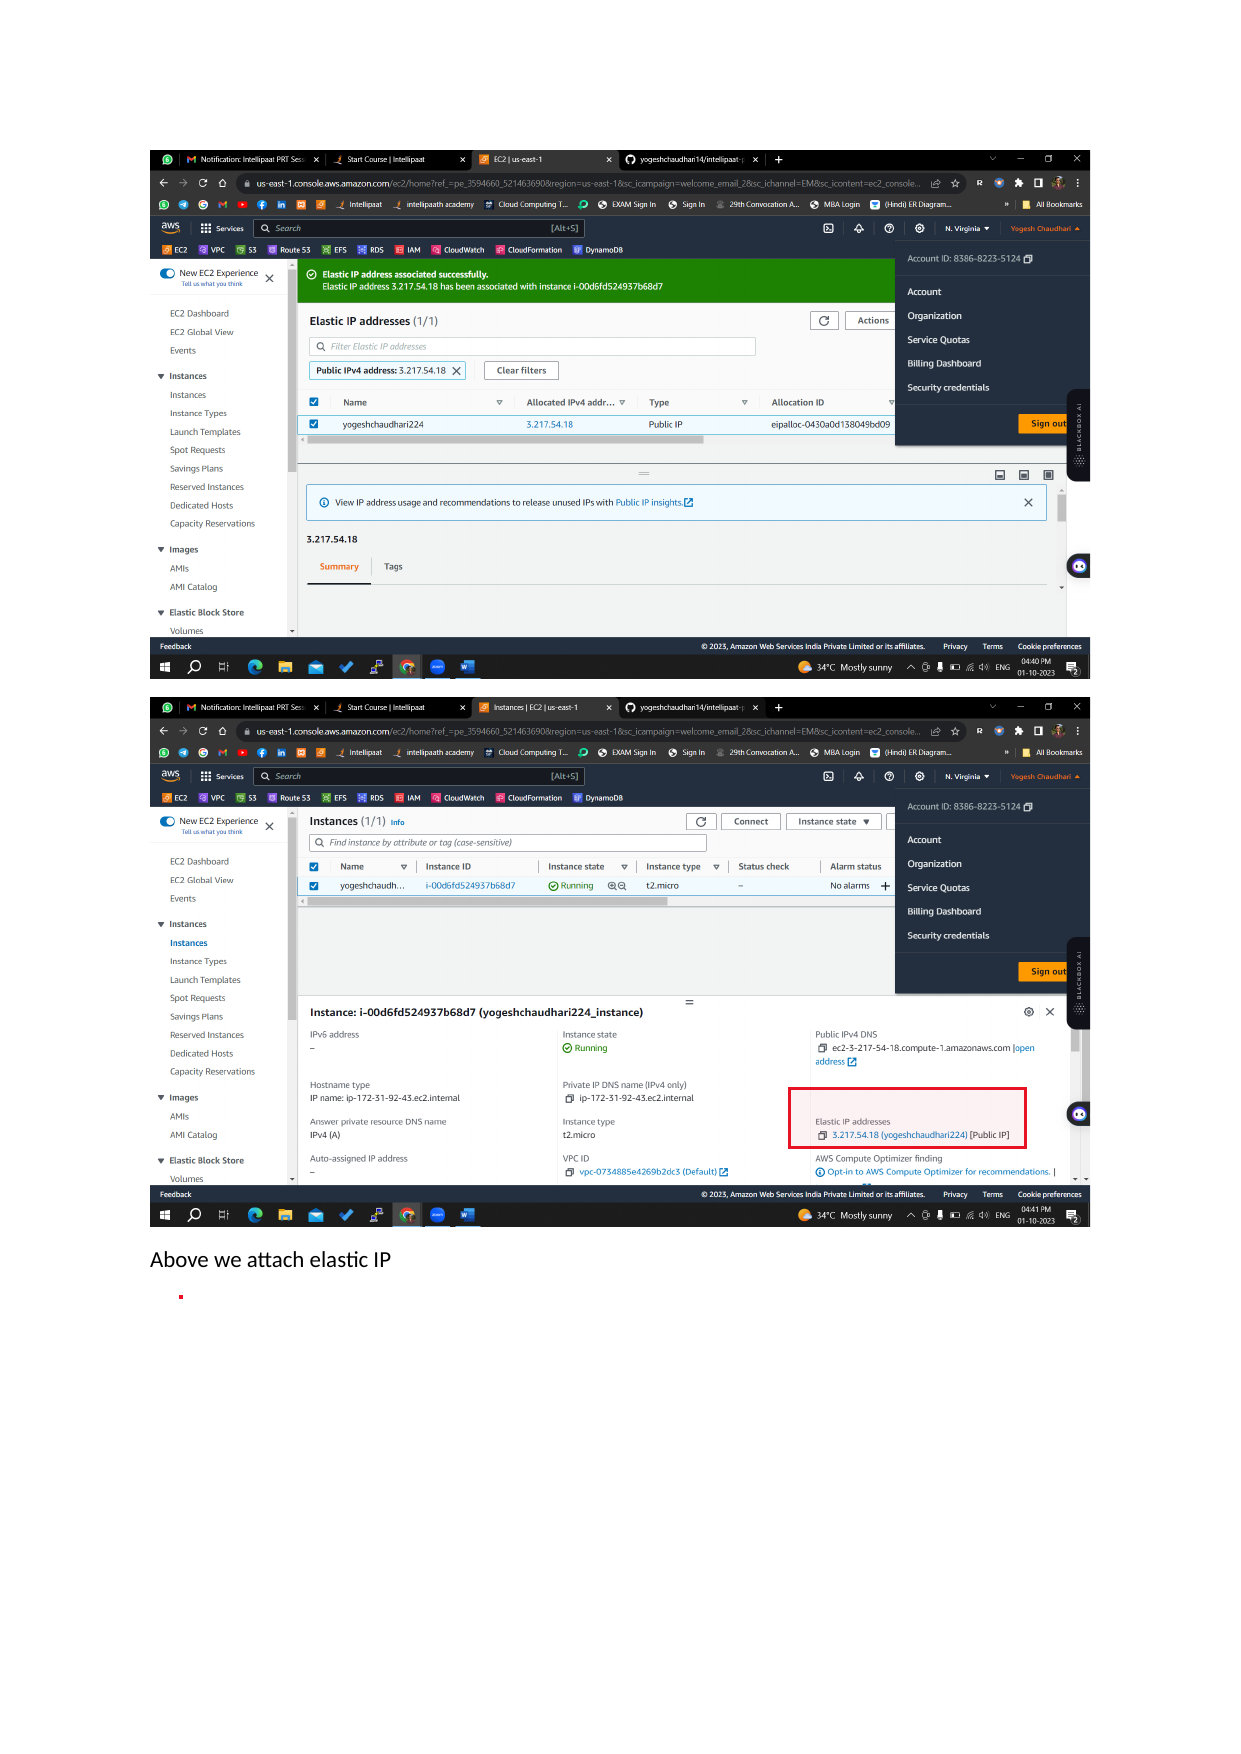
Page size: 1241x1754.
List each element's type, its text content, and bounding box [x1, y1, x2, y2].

picture [150, 150, 1091, 679]
text Above we attach elastic IP [150, 1245, 1090, 1273]
picture [150, 697, 1091, 1227]
